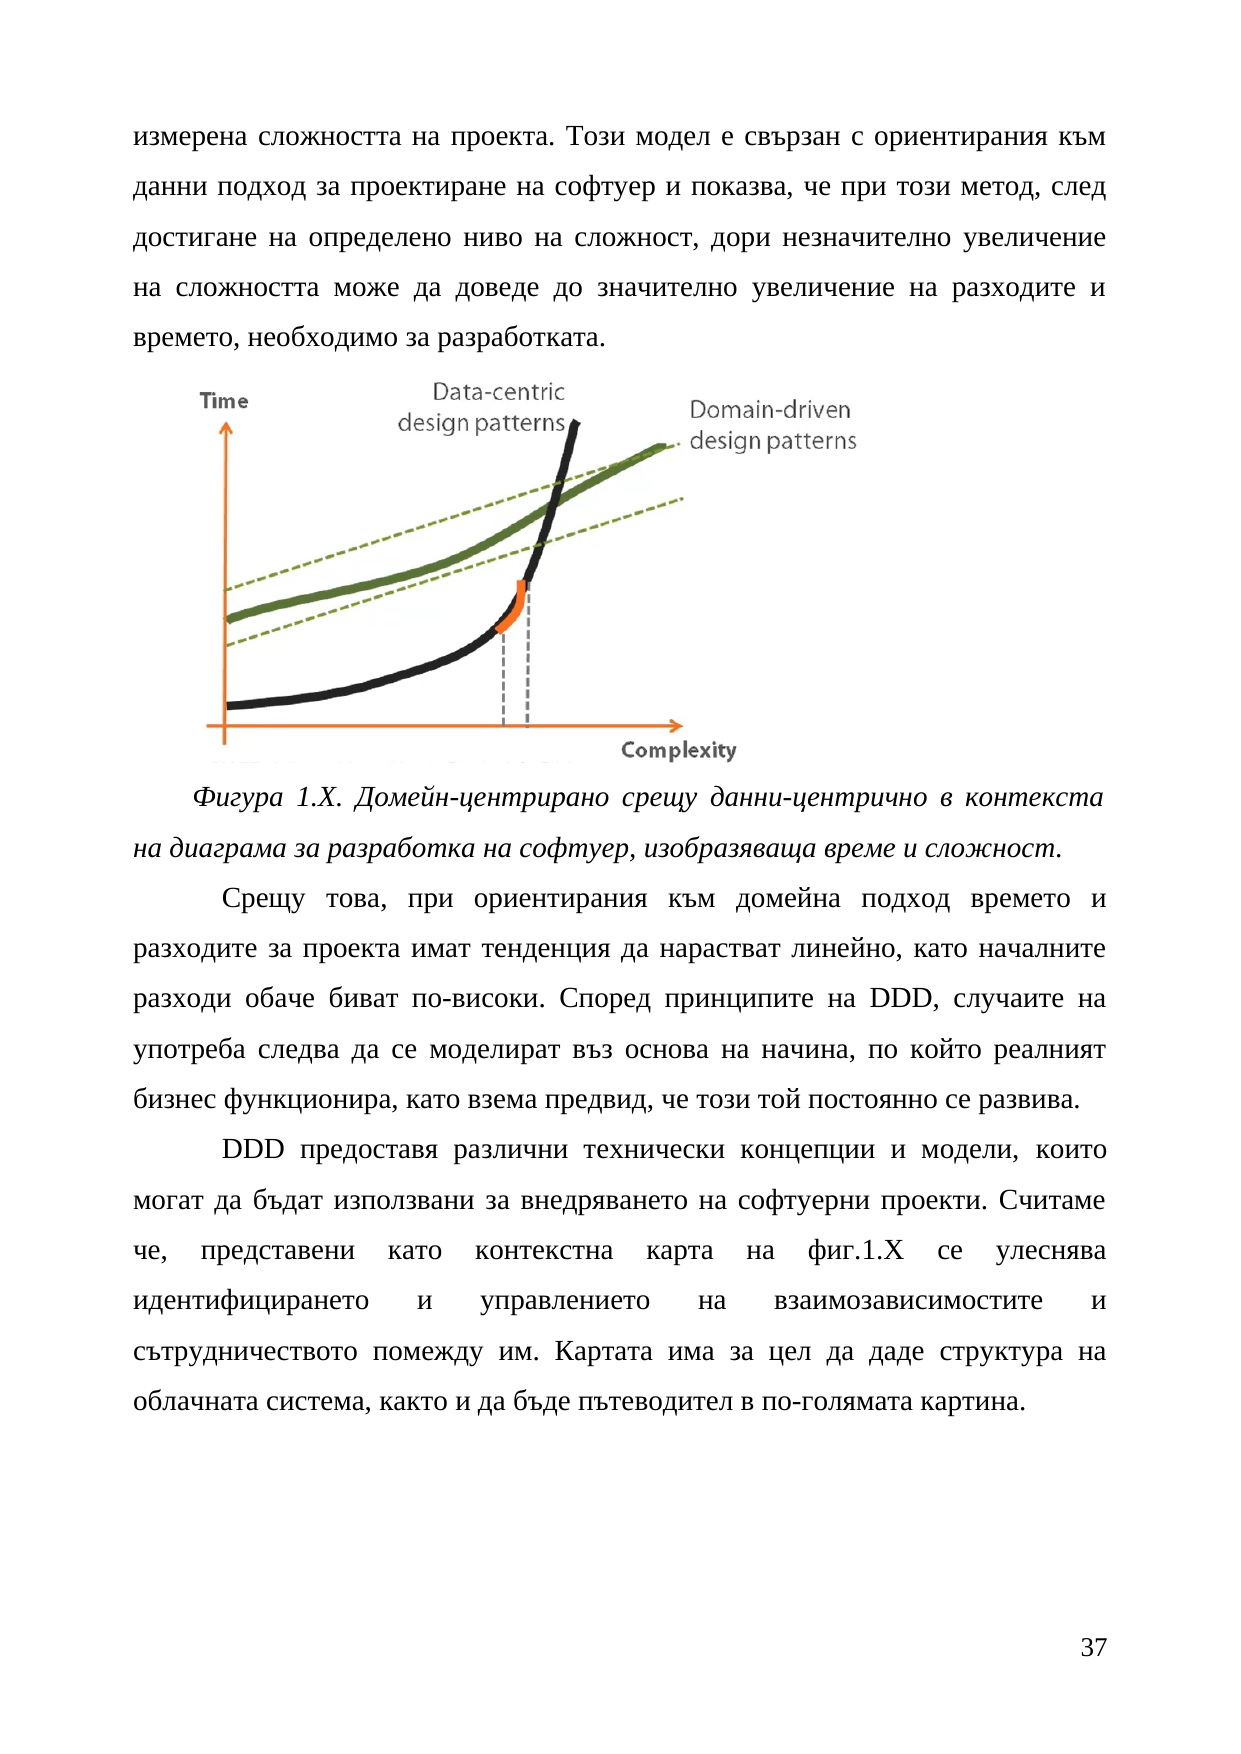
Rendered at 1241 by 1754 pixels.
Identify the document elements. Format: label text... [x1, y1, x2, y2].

picture [192, 369, 894, 763]
text DDD предоставя различни технически концепции и модели, които могат да бъдат използвани за внедряването на софтуерни проекти. Считаме че, представени като контекстна карта на фиг.1.Х се улеснява идентифицирането и управлението на взаимозависимостите и сътрудничеството помежду им. Картата има за цел да даде структура на облачната система, както и да бъде пътеводител в по-голямата картина. [133, 1132, 1107, 1417]
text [133, 118, 1107, 353]
text Фигура 1.Х. Домейн-центрирано срещу данни-центрично в контекста на диаграма за разработка на софтуер, изобразяваща време и сложност. [133, 779, 1107, 863]
text Срещу това, при ориентирания към домейна подход времето и разходите за проекта имат тенденция да нарастват линейно, като началните разходи обаче биват по-високи. Според принципите на DDD, случаите на употреба следва да се моделират въз основа на начина, по който реалният бизнес функционира, като взема предвид, че този той постоянно се развива. [133, 880, 1107, 1115]
